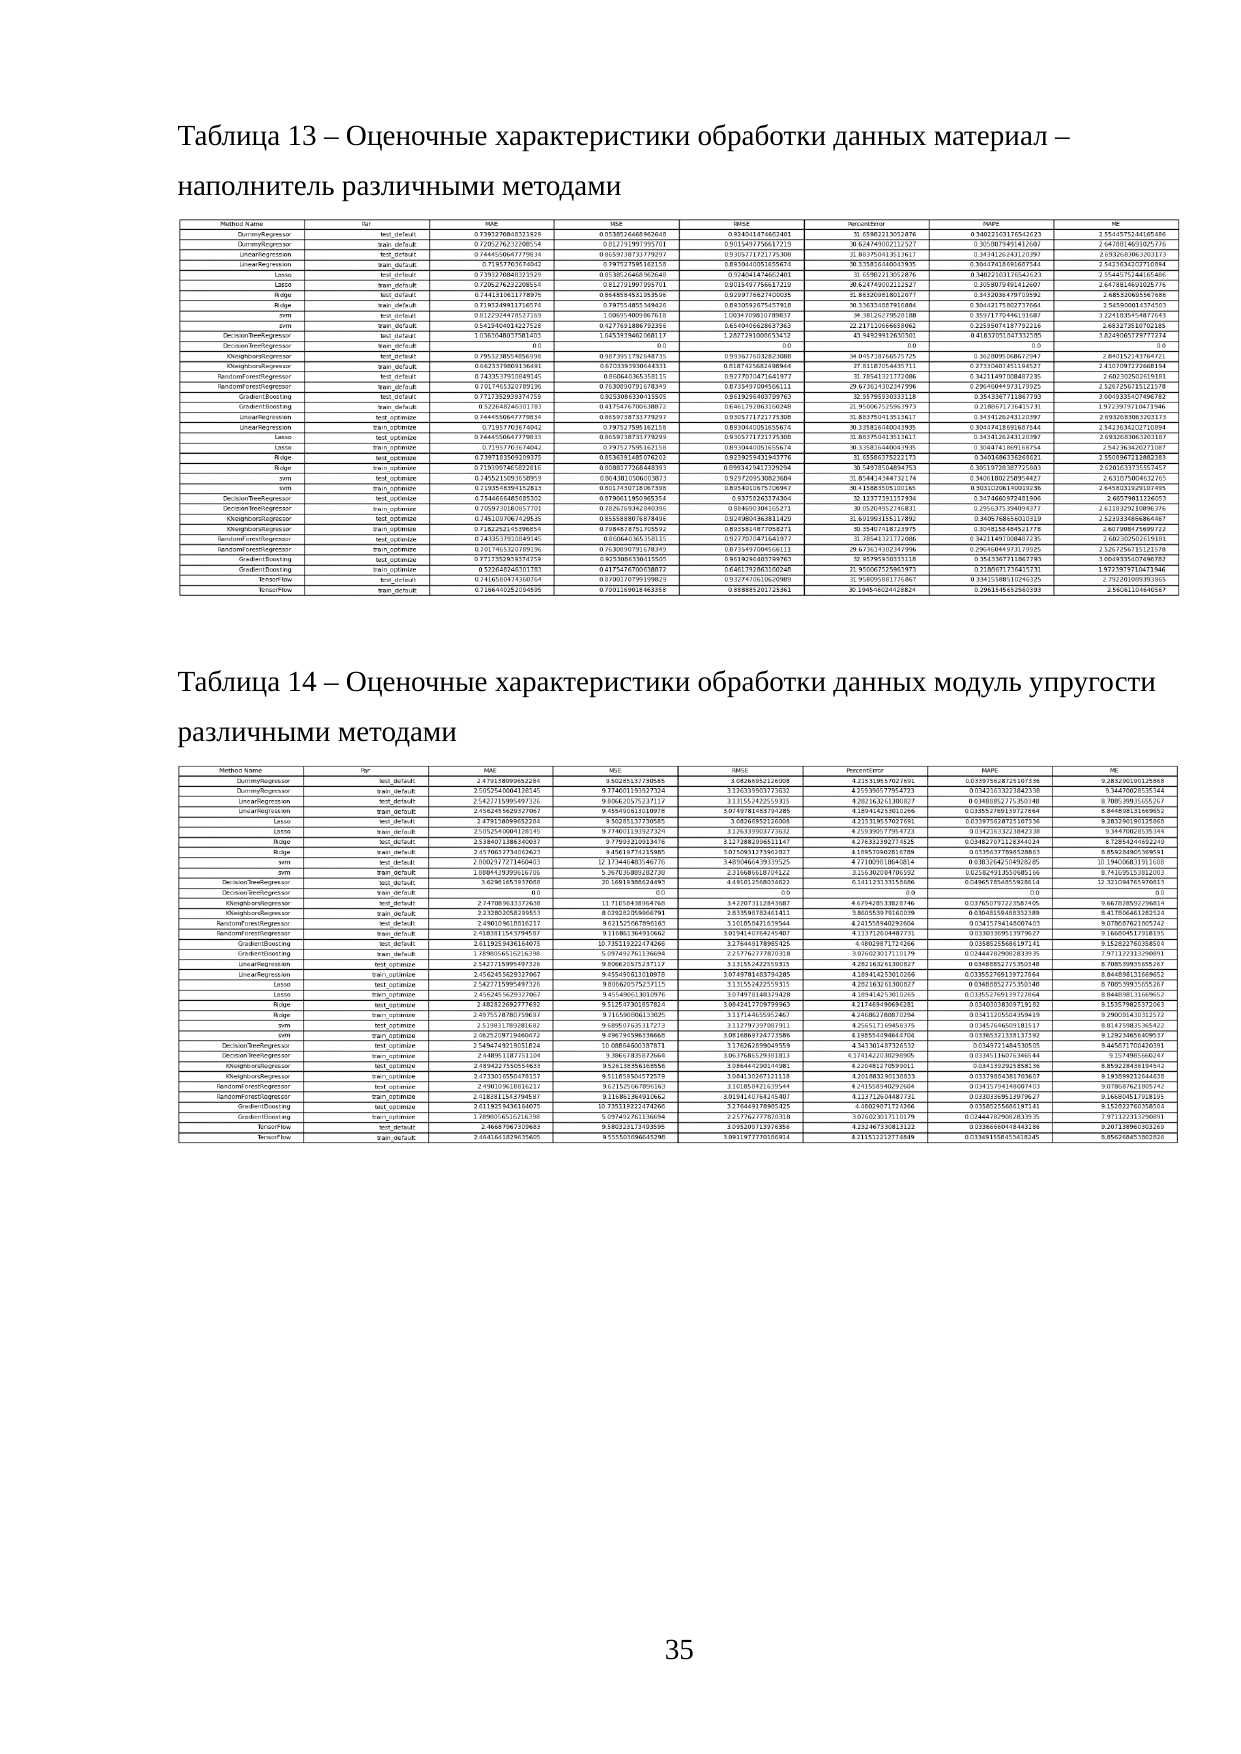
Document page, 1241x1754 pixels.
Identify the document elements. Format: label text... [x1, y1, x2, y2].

text Таблица 13 – Оценочные характеристики обработки данных материал – наполнитель различными методами [177, 118, 1181, 202]
text Таблица 14 – Оценочные характеристики обработки данных модуль упругости различными методами [177, 664, 1181, 748]
picture [178, 218, 1180, 597]
picture [177, 764, 1179, 1145]
